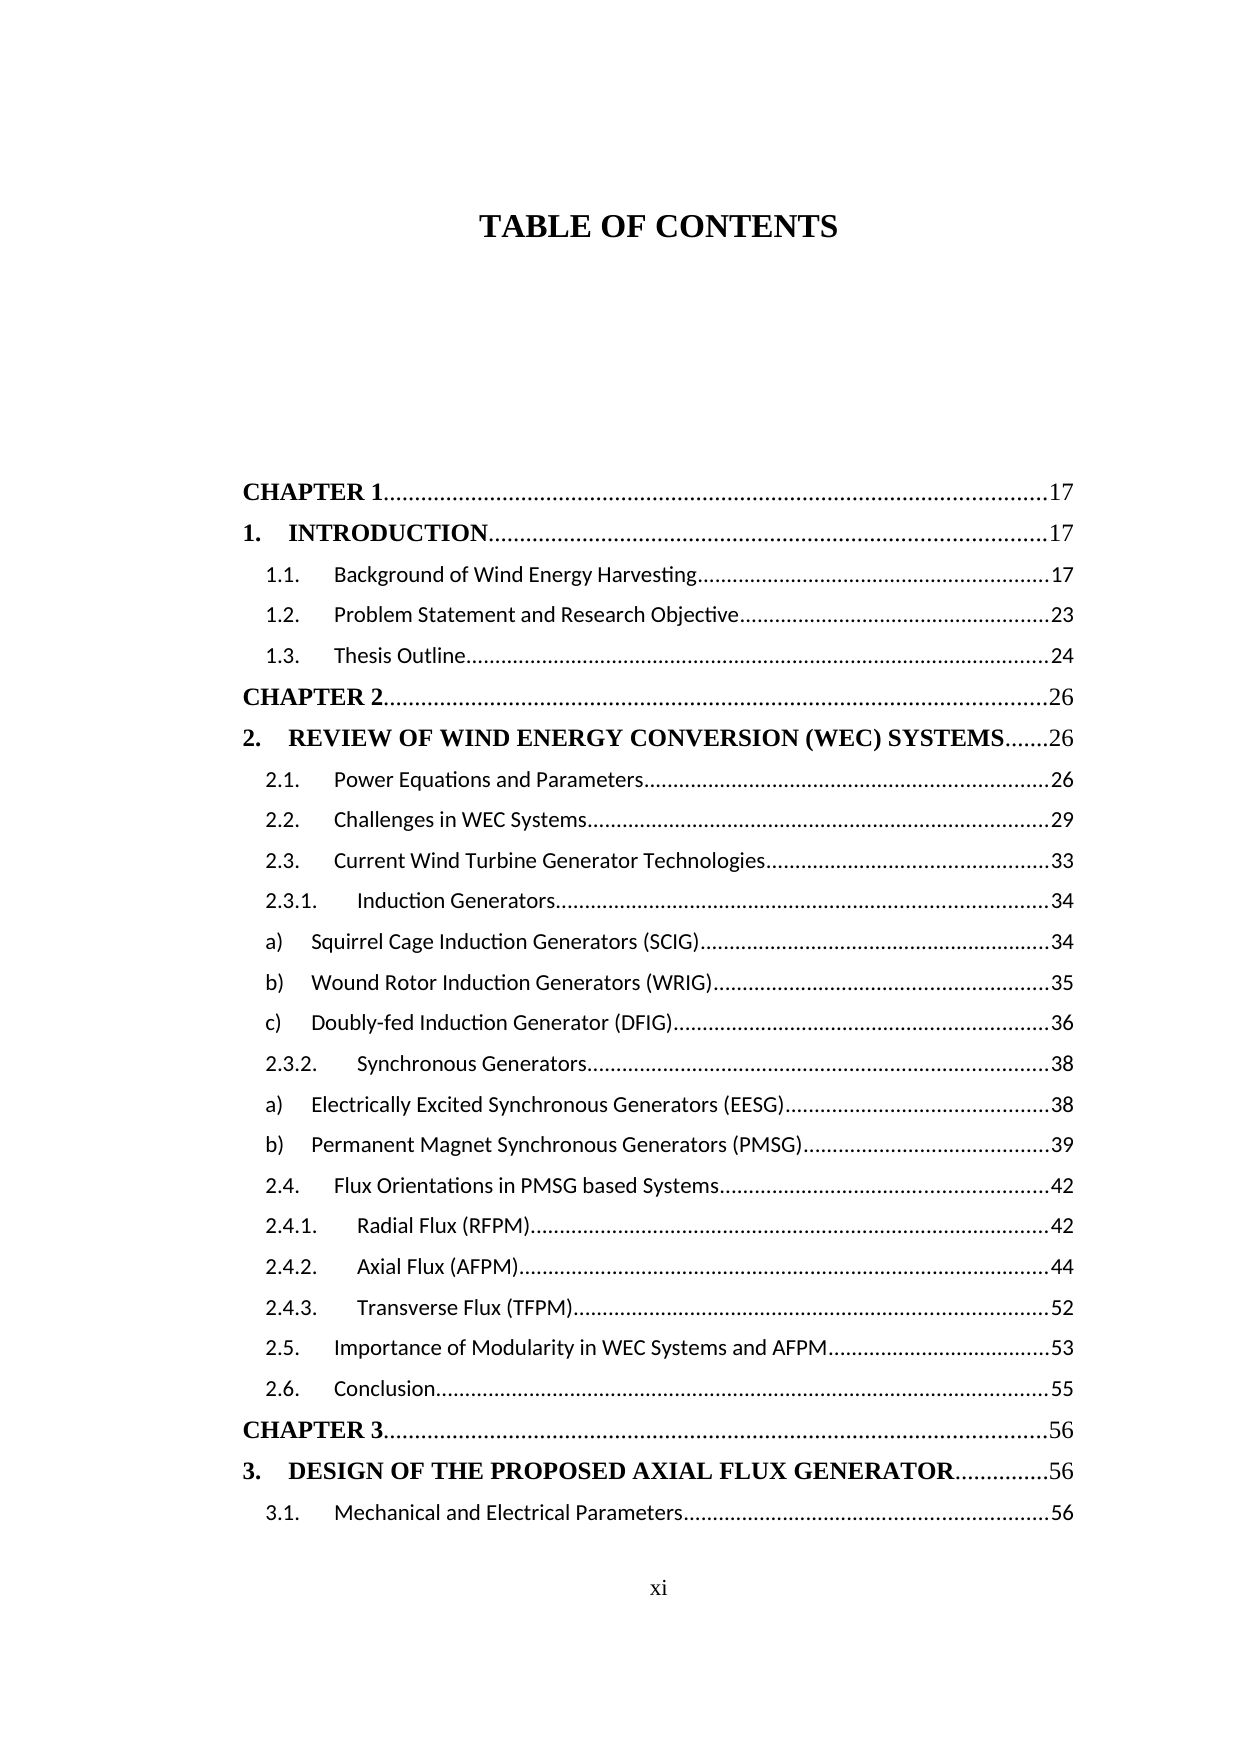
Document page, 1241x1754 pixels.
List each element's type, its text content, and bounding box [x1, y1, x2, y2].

text 2.4. Flux Orientations in PMSG based Systems 42 [265, 1171, 1075, 1199]
text 1. INTRODUCTION 17 [242, 518, 1075, 547]
text 1.3. Thesis Outline 24 [265, 641, 1075, 669]
text 2.3.1. Induction Generators 34 [265, 887, 1075, 914]
text 3. DESIGN OF THE PROPOSED AXIAL FLUX GENERATOR 56 [242, 1456, 1075, 1485]
text 2.3. Current Wind Turbine Generator Technologies 33 [265, 846, 1075, 874]
text 2.5. Importance of Modularity in WEC Systems and AFPM 53 [265, 1333, 1075, 1361]
text 2.2. Challenges in WEC Systems 29 [265, 805, 1075, 833]
text b) Wound Rotor Induction Generators (WRIG) 35 [265, 968, 1075, 996]
text TABLE OF CONTENTS [242, 207, 1075, 245]
text 1.1. Background of Wind Energy Harvesting 17 [265, 560, 1075, 588]
text 2.4.2. Axial Flux (AFPM) 44 [265, 1252, 1075, 1280]
text 3.1. Mechanical and Electrical Parameters 56 [265, 1498, 1075, 1526]
text a) Squirrel Cage Induction Generators (SCIG) 34 [265, 927, 1075, 955]
text 2.1. Power Equations and Parameters 26 [265, 765, 1075, 793]
text a) Electrically Excited Synchronous Generators (EESG) 38 [265, 1090, 1075, 1118]
text b) Permanent Magnet Synchronous Generators (PMSG) 39 [265, 1130, 1075, 1158]
text c) Doubly-fed Induction Generator (DFIG) 36 [265, 1008, 1075, 1036]
text 2.3.2. Synchronous Generators 38 [265, 1049, 1075, 1077]
text CHAPTER 3 56 [242, 1415, 1075, 1443]
text CHAPTER 1 17 [242, 477, 1075, 506]
text 2.6. Conclusion 55 [265, 1374, 1075, 1402]
text 2.4.1. Radial Flux (RFPM) 42 [265, 1212, 1075, 1239]
text 2.4.3. Transverse Flux (TFPM) 52 [265, 1293, 1075, 1321]
text 1.2. Problem Statement and Research Objective 23 [265, 601, 1075, 628]
text CHAPTER 2 26 [242, 682, 1075, 711]
text 2. REVIEW OF WIND ENERGY CONVERSION (WEC) SYSTEMS 26 [242, 723, 1075, 752]
